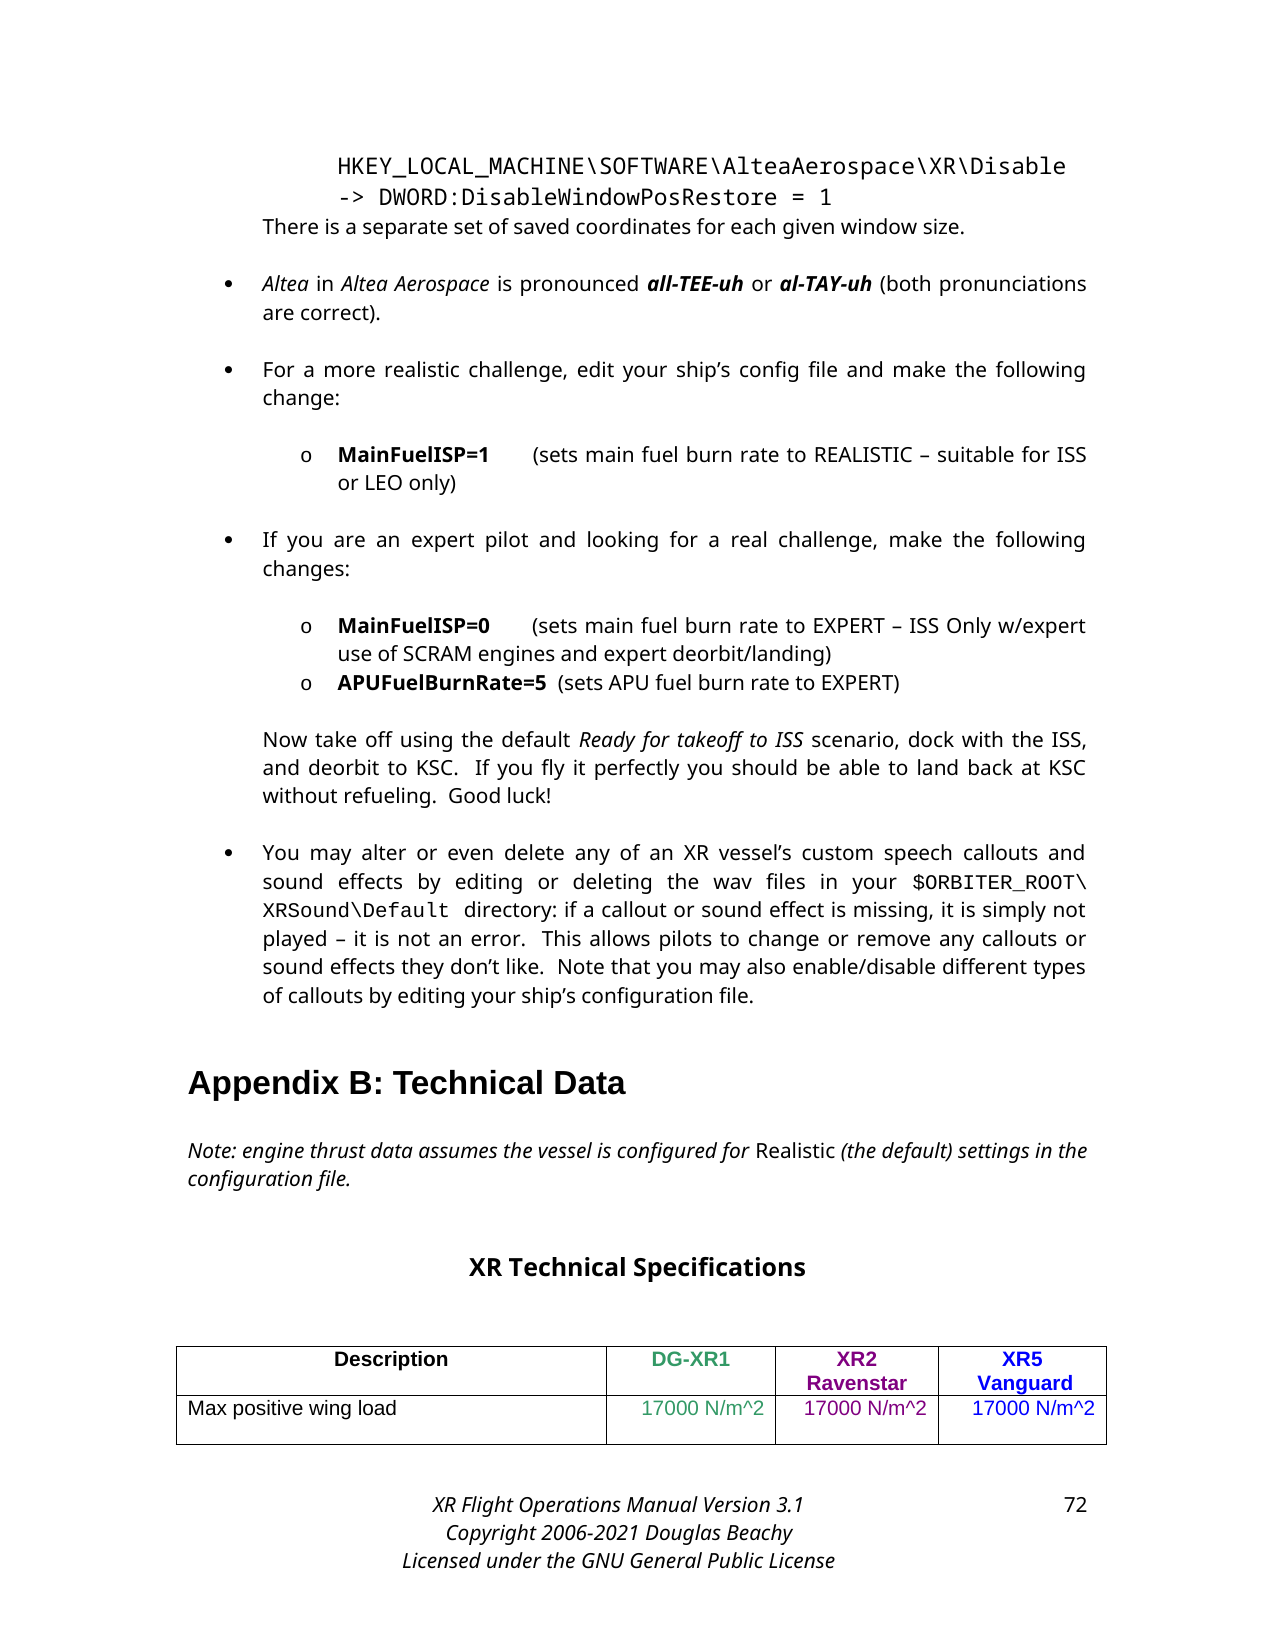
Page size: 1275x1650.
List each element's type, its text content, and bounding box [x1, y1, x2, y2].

table_header DG-XR1 [607, 1347, 775, 1395]
table_header XR2 Ravenstar [776, 1347, 938, 1395]
list MainFuelISP=0 (sets main fuel burn rate to EXPERT – ISS Only w/expert use of SCRAM engines and expert deorbit/landing) [300, 611, 1087, 668]
list You may alter or even delete any of an XR vessel’s custom speech callouts and sound effects by editing or deleting the wav files in your $ORBITER_ROOT\XRSound\Default directory: if a callout or sound effect is missing, it is simply not played – it is not an error. This allows pilots to change or remove any callouts or sound effects they don’t like. Note that you may also enable/disable different types of callouts by editing your ship’s configuration file. [225, 838, 1087, 1009]
text XR Technical Specifications [187, 1249, 1087, 1284]
subtitle Appendix B: Technical Data [187, 1063, 1087, 1101]
text Now take off using the default Ready for takeoff to ISS scenario, dock with the ISS, and deorbit to KSC. If you fly it perfectly you should be able to land back at KSC without refueling. Good luck! [262, 725, 1087, 810]
list If you are an expert pilot and looking for a real challenge, make the following changes: [225, 525, 1087, 582]
table_cell 17000 N/m^2 [776, 1396, 938, 1444]
list MainFuelISP=1 (sets main fuel burn rate to REALISTIC – suitable for ISS or LEO only) [300, 440, 1087, 497]
table_cell 17000 N/m^2 [939, 1396, 1106, 1444]
text Note: engine thrust data assumes the vessel is configured for Realistic (the default) settings in the configuration file. [187, 1136, 1087, 1193]
table_header Description [177, 1347, 606, 1395]
table_cell 17000 N/m^2 [607, 1396, 775, 1444]
text HKEY_LOCAL_MACHINE\SOFTWARE\AlteaAerospace\XR\Disable -> DWORD:DisableWindowPosRestore = 1 [337, 150, 1087, 212]
list For a more realistic challenge, edit your ship’s config file and make the following change: [225, 355, 1087, 412]
table_cell Max positive wing load [177, 1396, 606, 1444]
list Altea in Altea Aerospace is pronounced all-TEE-uh or al-TAY-uh (both pronunciations are correct). [225, 269, 1087, 326]
text There is a separate set of saved coordinates for each given window size. [262, 212, 1087, 241]
list APUFuelBurnRate=5 (sets APU fuel burn rate to EXPERT) [300, 668, 1087, 696]
table_header XR5 Vanguard [939, 1347, 1106, 1395]
